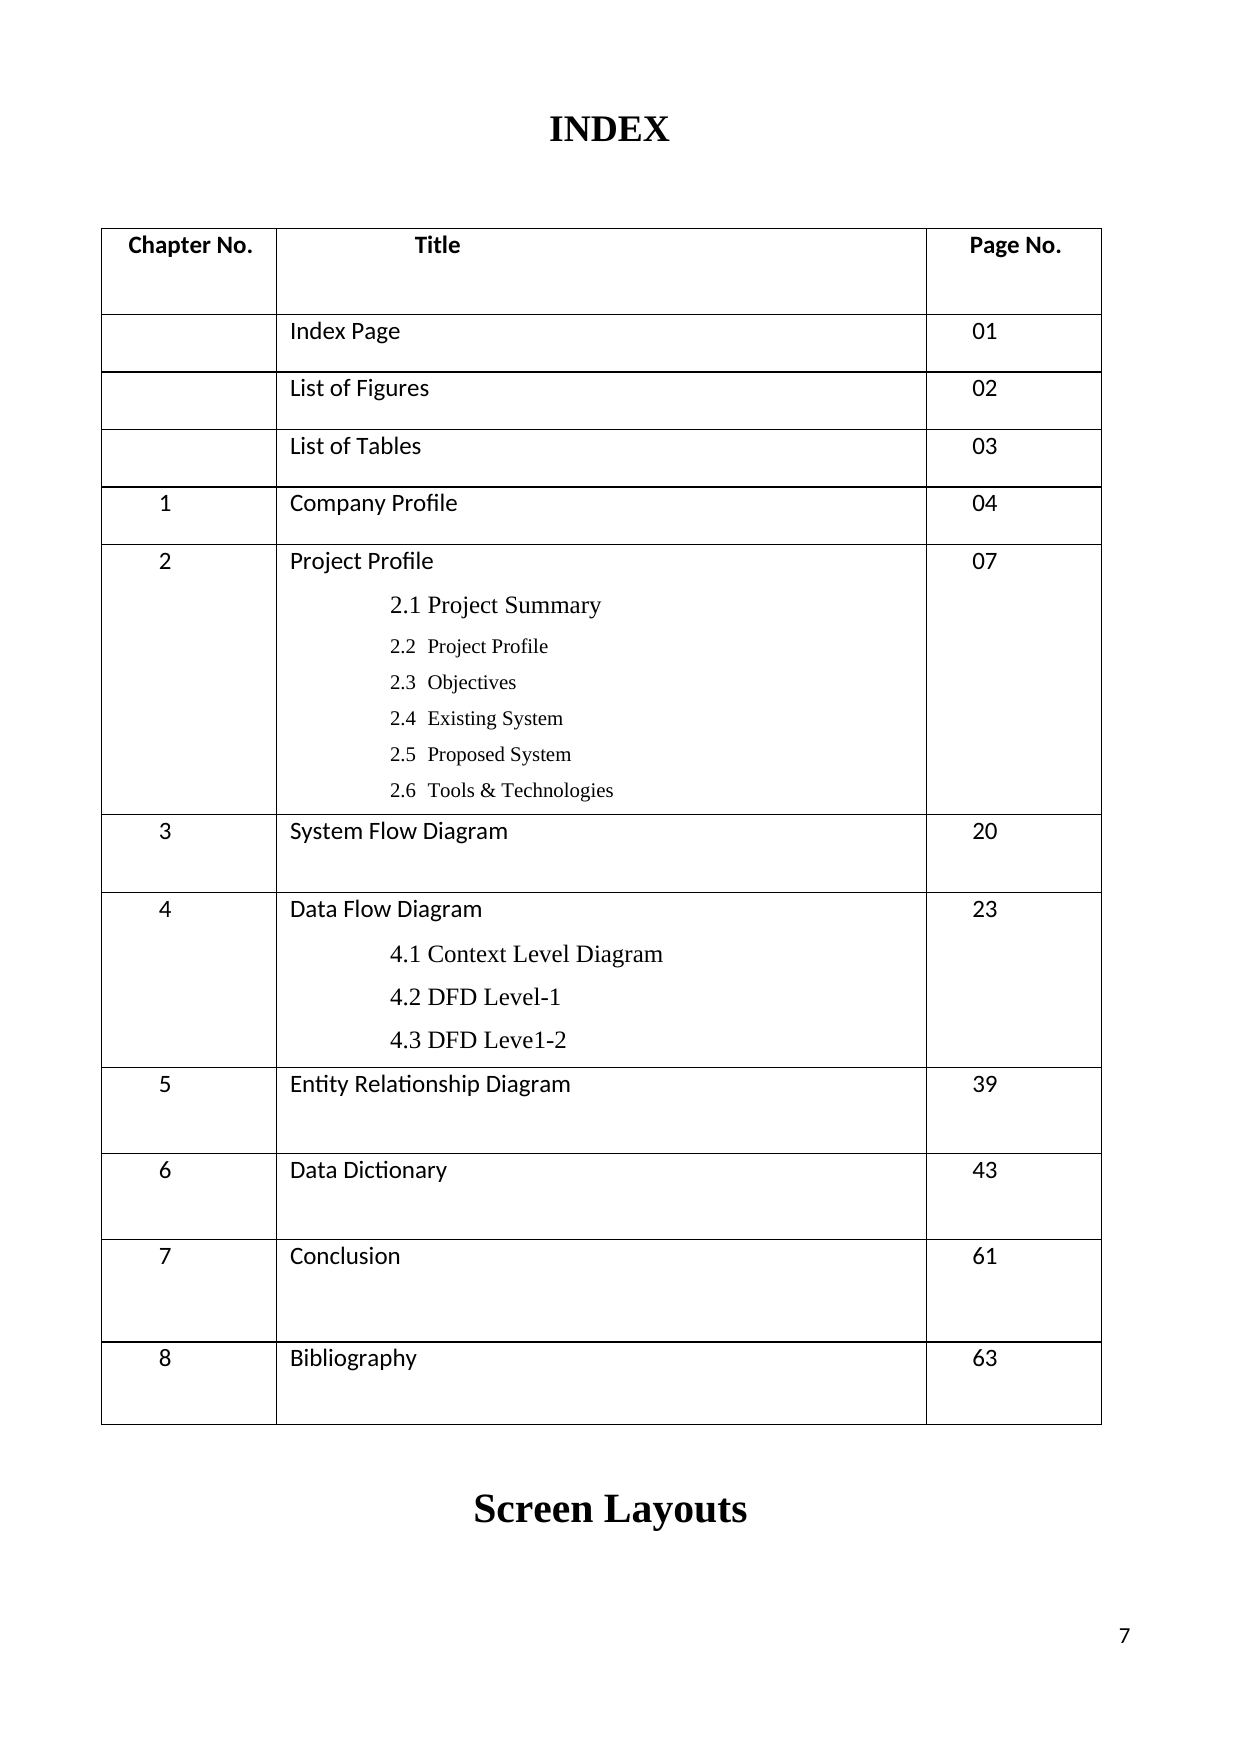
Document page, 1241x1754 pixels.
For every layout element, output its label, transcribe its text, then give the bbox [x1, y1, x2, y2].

table_cell 63 [927, 1343, 1101, 1424]
text Screen Layouts [89, 1483, 1132, 1531]
table_cell Entity Relationship Diagram [277, 1068, 926, 1153]
table_cell Company Profile [277, 488, 926, 544]
table_header Page No. [927, 229, 1101, 314]
table_cell [102, 315, 276, 371]
table_cell 03 [927, 430, 1101, 486]
table_cell 8 [102, 1343, 276, 1424]
table_cell Project Profile Project Summary Project Profile Objectives Existing System Proposed System Tools & Technologies [277, 545, 926, 814]
table_cell Bibliography [277, 1343, 926, 1424]
table_cell 4 [102, 893, 276, 1067]
text INDEX [89, 107, 1130, 150]
table_cell 7 [102, 1240, 276, 1341]
table_cell 39 [927, 1068, 1101, 1153]
table_header Title [277, 229, 926, 314]
table_cell Conclusion [277, 1240, 926, 1341]
table_header Chapter No. [102, 229, 276, 314]
table_cell 04 [927, 488, 1101, 544]
table_cell 1 [102, 488, 276, 544]
table_cell Index Page [277, 315, 926, 371]
table_cell 07 [927, 545, 1101, 814]
table_cell System Flow Diagram [277, 815, 926, 892]
table_cell List of Tables [277, 430, 926, 486]
table_cell Data Flow Diagram Context Level Diagram DFD Level-1 DFD Leve1-2 [277, 893, 926, 1067]
table_cell 43 [927, 1154, 1101, 1239]
table_cell 2 [102, 545, 276, 814]
table_cell [102, 430, 276, 486]
table_cell 02 [927, 373, 1101, 429]
table_cell 23 [927, 893, 1101, 1067]
table_cell 5 [102, 1068, 276, 1153]
table_cell 3 [102, 815, 276, 892]
table_cell Data Dictionary [277, 1154, 926, 1239]
table_cell 61 [927, 1240, 1101, 1341]
table_cell [102, 373, 276, 429]
table_cell 20 [927, 815, 1101, 892]
table_cell 6 [102, 1154, 276, 1239]
table_cell List of Figures [277, 373, 926, 429]
table_cell 01 [927, 315, 1101, 371]
